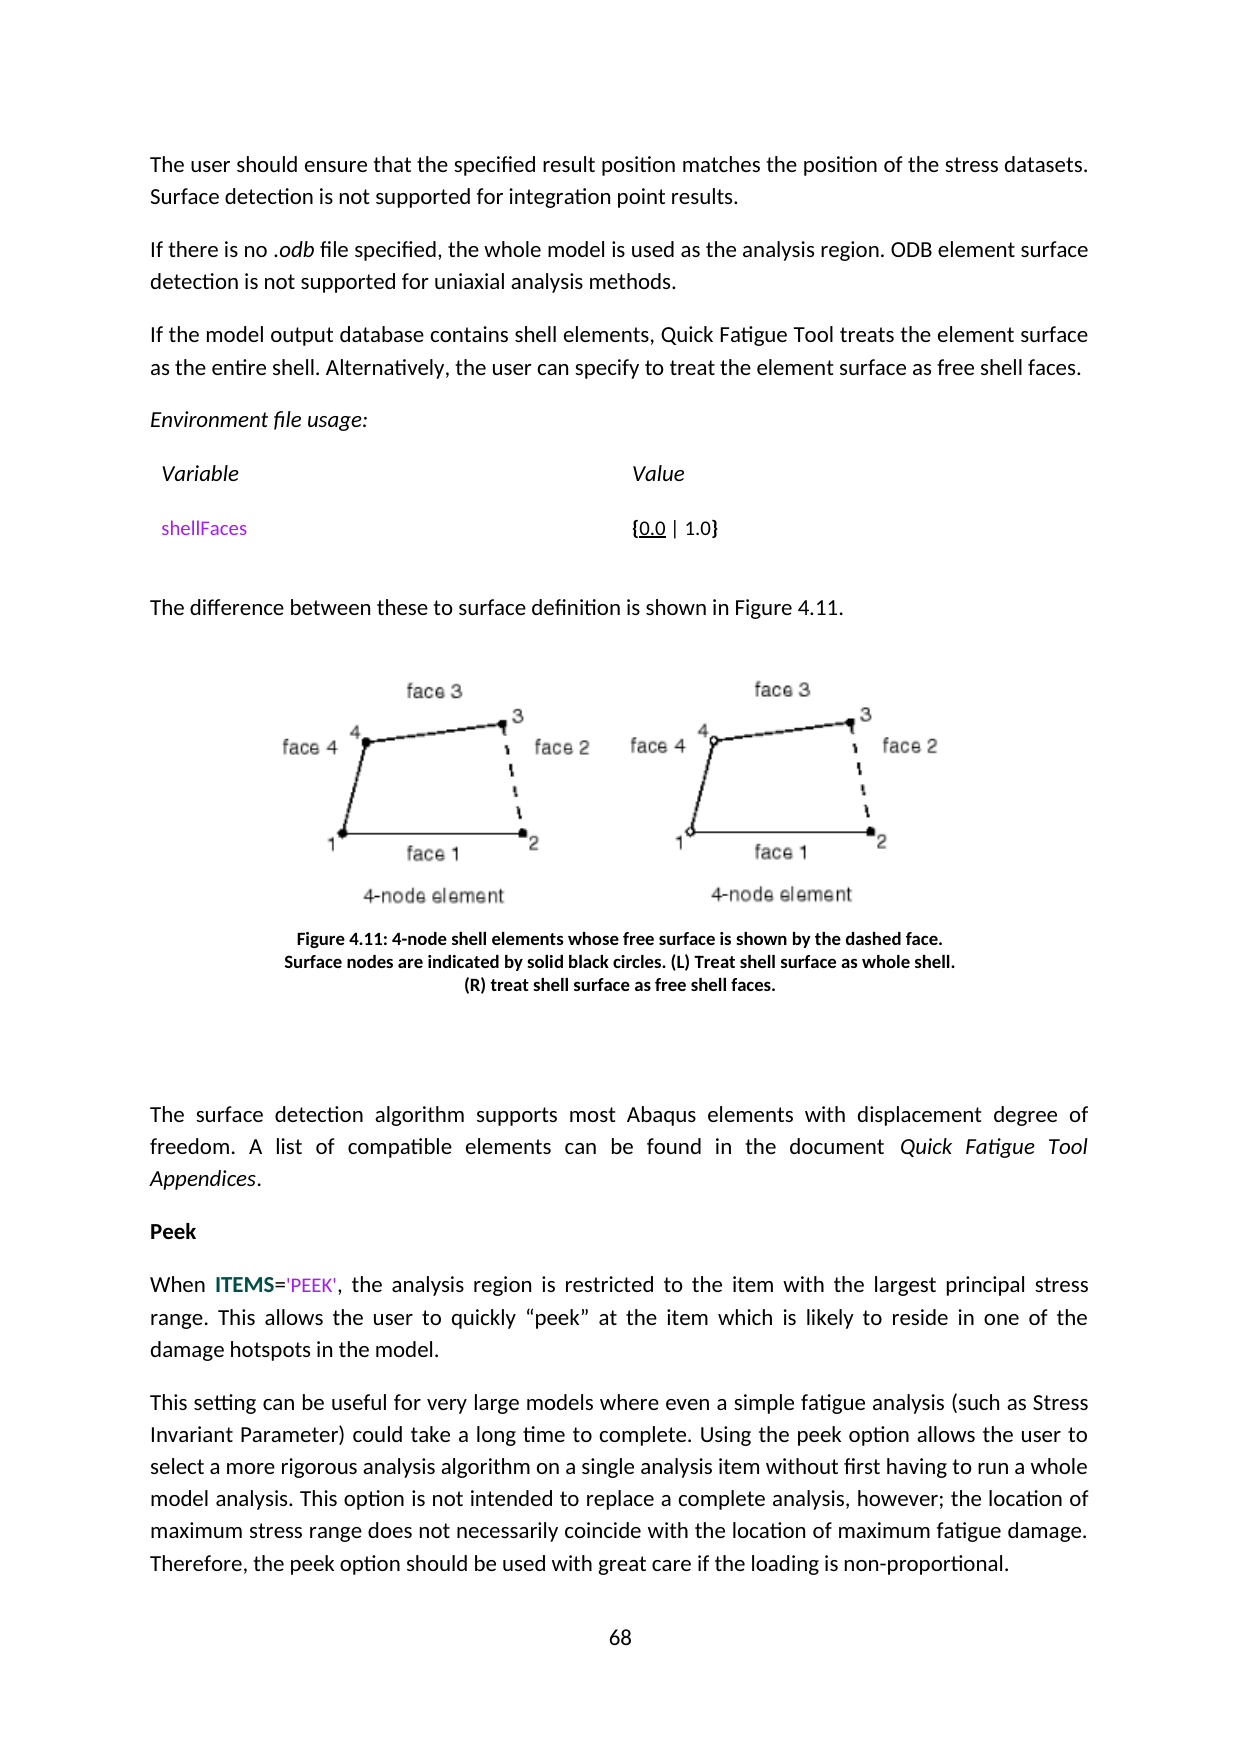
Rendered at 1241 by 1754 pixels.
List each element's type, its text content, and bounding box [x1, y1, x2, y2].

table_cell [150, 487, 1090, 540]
picture [276, 667, 964, 918]
text The surface detection algorithm supports most Abaqus elements with displacement degree of freedom. A list of compatible elements can be found in the document Quick Fatigue Tool Appendices. [150, 1100, 1090, 1192]
text This setting can be useful for very large models where even a simple fatigue analysis (such as Stress Invariant Parameter) could take a long time to complete. Using the peek option allows the user to select a more rigorous analysis algorithm on a single analysis item without first having to run a whole model analysis. This option is not intended to replace a complete analysis, however; the location of maximum stress range does not necessarily coincide with the location of maximum fatigue damage. Therefore, the peek option should be used with great care if the loading is non-proportional. [150, 1388, 1090, 1577]
text The user should ensure that the specified result position matches the position of the stress datasets. Surface detection is not supported for integration point results. [150, 150, 1090, 210]
text Peek [150, 1217, 1090, 1245]
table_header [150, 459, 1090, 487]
text If there is no .odb file specified, the whole model is used as the analysis region. ODB element surface detection is not supported for uniaxial analysis methods. [150, 235, 1090, 295]
text If the model output database contains shell elements, Quick Fatigue Tool treats the element surface as the entire shell. Alternatively, the user can specify to treat the element surface as free shell faces. [150, 320, 1090, 381]
text When ITEMS='PEEK', the analysis region is restricted to the item with the largest principal stress range. This allows the user to quickly “peek” at the item which is likely to reside in one of the damage hotspots in the model. [150, 1270, 1090, 1363]
text Environment file usage: [150, 406, 1090, 434]
text The difference between these to surface definition is shown in Figure 4.11. [150, 593, 1090, 621]
